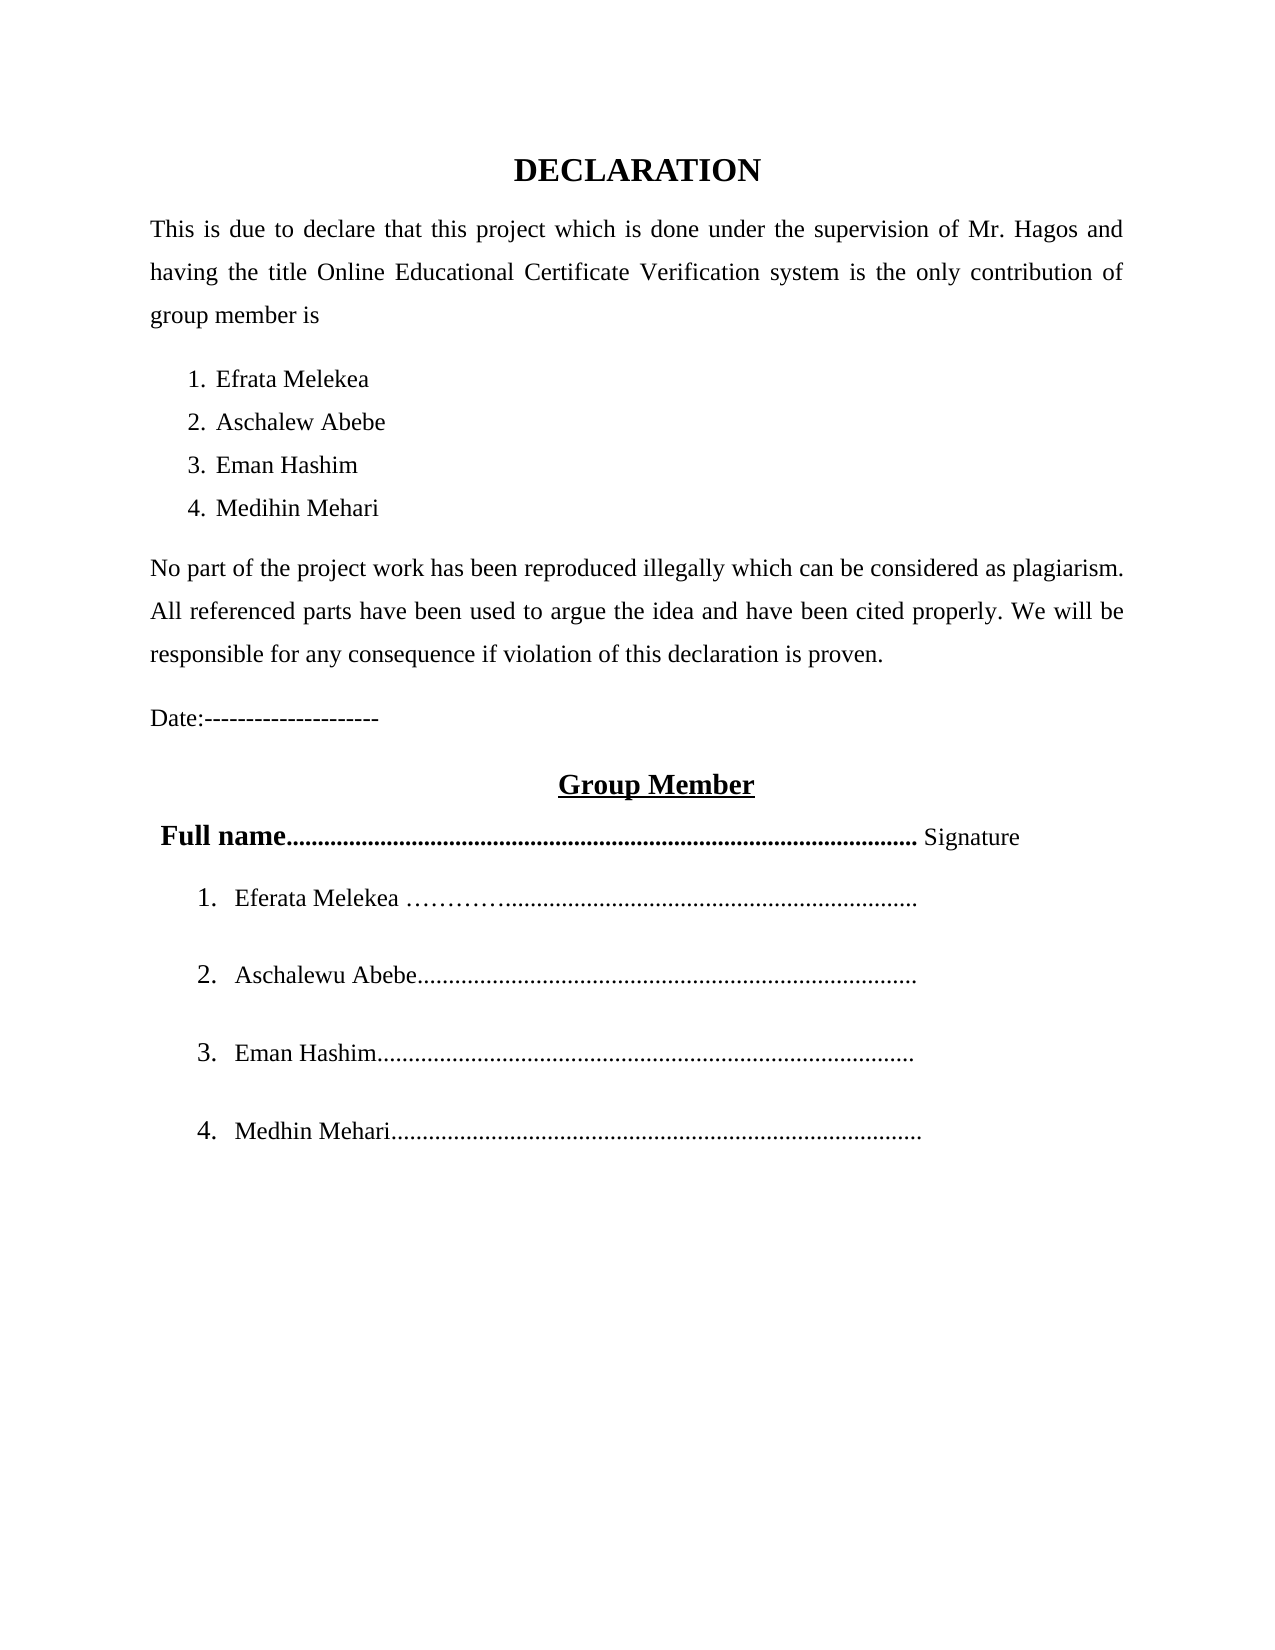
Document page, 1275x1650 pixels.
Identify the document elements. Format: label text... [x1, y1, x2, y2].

text This is due to declare that this project which is done under the supervision of Mr. Hagos and having the title Online Educational Certificate Verification system is the only contribution of group member is [150, 214, 1125, 329]
text No part of the project work has been reproduced illegally which can be considered as plagiarism. All referenced parts have been used to argue the idea and have been cited properly. We will be responsible for any consequence if violation of this declaration is proven. [150, 553, 1125, 668]
list Eman Hashim...................................................................................... [197, 1036, 1125, 1067]
subtitle DECLARATION [150, 150, 1125, 188]
list Aschalew Abebe [187, 407, 1125, 436]
text Date:--------------------- [150, 703, 1125, 732]
title Group Member [187, 767, 1125, 801]
list Medhin Mehari..................................................................................... [197, 1114, 1125, 1145]
list Eferata Melekea ………….................................................................. [197, 881, 1125, 912]
text Full name..................................................................................................... Signature [160, 818, 1125, 852]
list Medihin Mehari [187, 493, 1125, 522]
list Efrata Melekea [187, 364, 1125, 393]
list Aschalewu Abebe................................................................................ [197, 958, 1125, 989]
list Eman Hashim [187, 450, 1125, 479]
